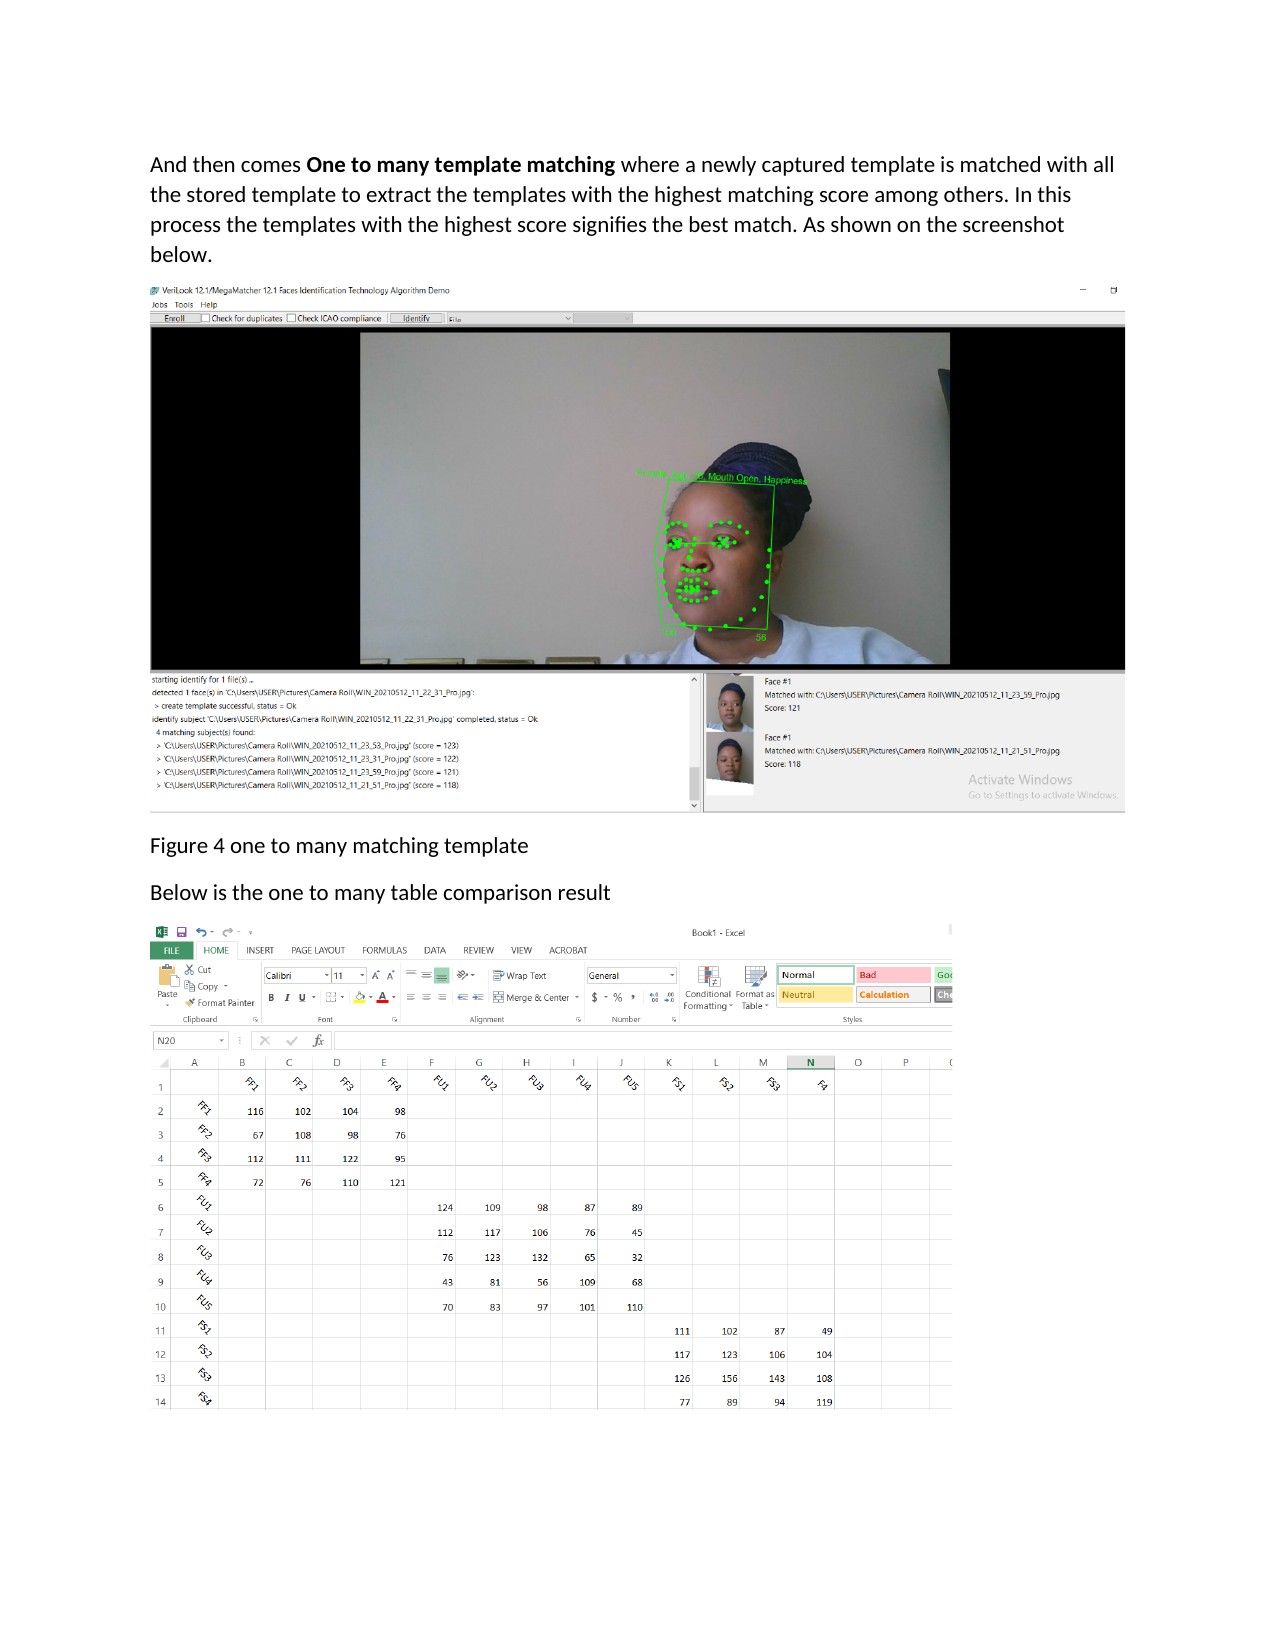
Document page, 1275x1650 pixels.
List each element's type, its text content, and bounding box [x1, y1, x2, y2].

text Figure 4 one to many matching template [150, 831, 1125, 859]
picture [150, 287, 1125, 813]
text Below is the one to many table comparison result [150, 878, 1125, 906]
text And then comes One to many template matching where a newly captured template is matched with all the stored template to extract the templates with the highest matching score among others. In this process the templates with the highest score signifies the best match. As shown on the screenshot below. [150, 150, 1125, 269]
